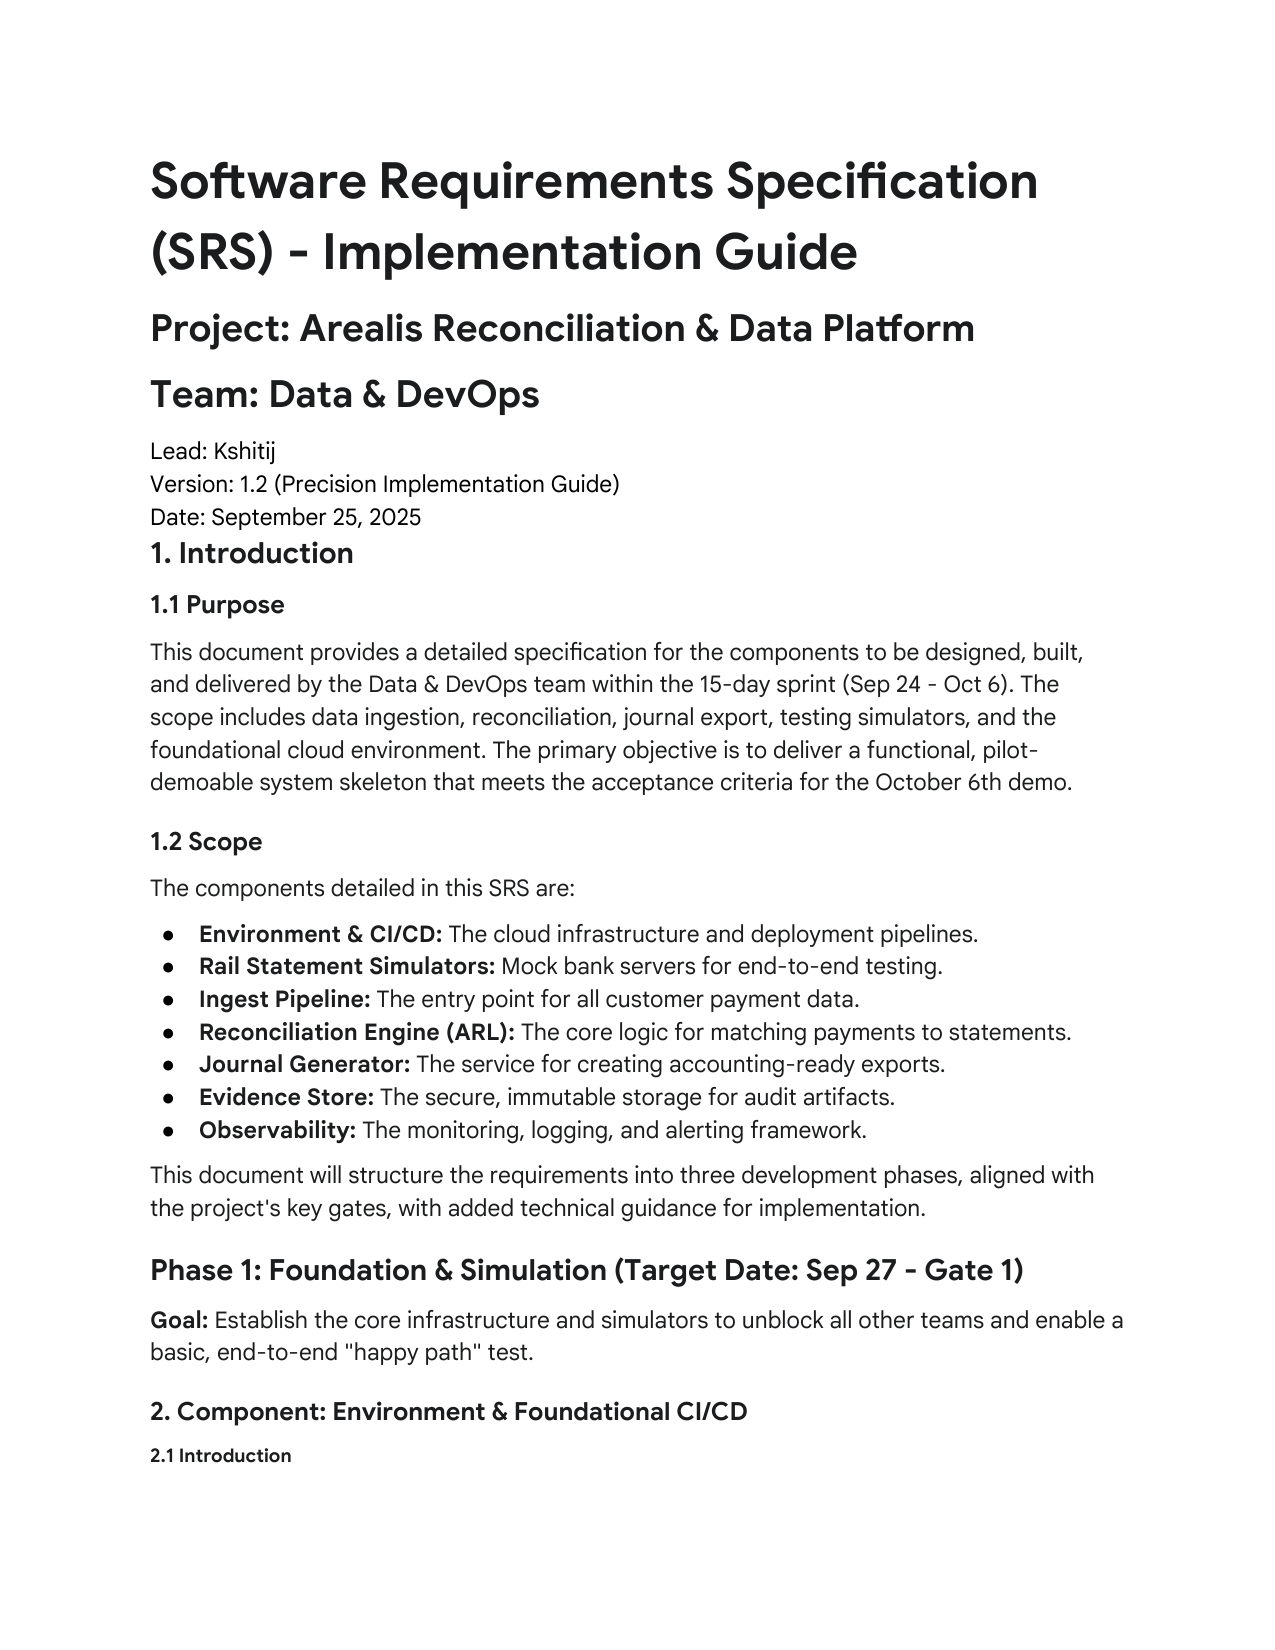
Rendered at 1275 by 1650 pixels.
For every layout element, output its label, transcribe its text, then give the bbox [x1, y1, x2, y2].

subtitle 2. Component: Environment & Foundational CI/CD [150, 1396, 1125, 1428]
list Evidence Store: The secure, immutable storage for audit artifacts. [161, 1083, 1125, 1112]
list Environment & CI/CD: The cloud infrastructure and deployment pipelines. [161, 920, 1125, 948]
text This document will structure the requirements into three development phases, aligned with the project's key gates, with added technical guidance for implementation. [150, 1161, 1125, 1223]
text Date: September 25, 2025 [150, 503, 1125, 531]
text Version: 1.2 (Precision Implementation Guide) [150, 470, 1125, 499]
list Observability: The monitoring, logging, and alerting framework. [161, 1116, 1125, 1145]
text This document provides a detailed specification for the components to be designed, built, and delivered by the Data & DevOps team within the 15-day sprint (Sep 24 - Oct 6). The scope includes data ingestion, reconciliation, journal export, testing simulators, and the foundational cloud environment. The primary objective is to deliver a functional, pilot-demoable system skeleton that meets the acceptance criteria for the October 6th demo. [150, 638, 1125, 797]
subtitle 1. Introduction [150, 535, 1125, 572]
subtitle Project: Arealis Reconciliation & Data Platform [150, 305, 1125, 352]
subtitle Phase 1: Foundation & Simulation (Target Date: Sep 27 - Gate 1) [150, 1252, 1125, 1288]
subtitle 1.1 Purpose [150, 589, 1125, 621]
subtitle Team: Data & DevOps [150, 371, 1125, 418]
subtitle 1.2 Scope [150, 826, 1125, 858]
text The components detailed in this SRS are: [150, 874, 1125, 903]
list Ingest Pipeline: The entry point for all customer payment data. [161, 985, 1125, 1014]
list Journal Generator: The service for creating accounting-ready exports. [161, 1051, 1125, 1079]
list Reconciliation Engine (ARL): The core logic for matching payments to statements. [161, 1018, 1125, 1047]
subtitle Software Requirements Specification (SRS) - Implementation Guide [150, 150, 1125, 284]
text Goal: Establish the core infrastructure and simulators to unblock all other teams and enable a basic, end-to-end "happy path" test. [150, 1306, 1125, 1367]
list Rail Statement Simulators: Mock bank servers for end-to-end testing. [161, 952, 1125, 981]
subtitle 2.1 Introduction [150, 1444, 1125, 1468]
text Lead: Kshitij [150, 437, 1125, 466]
